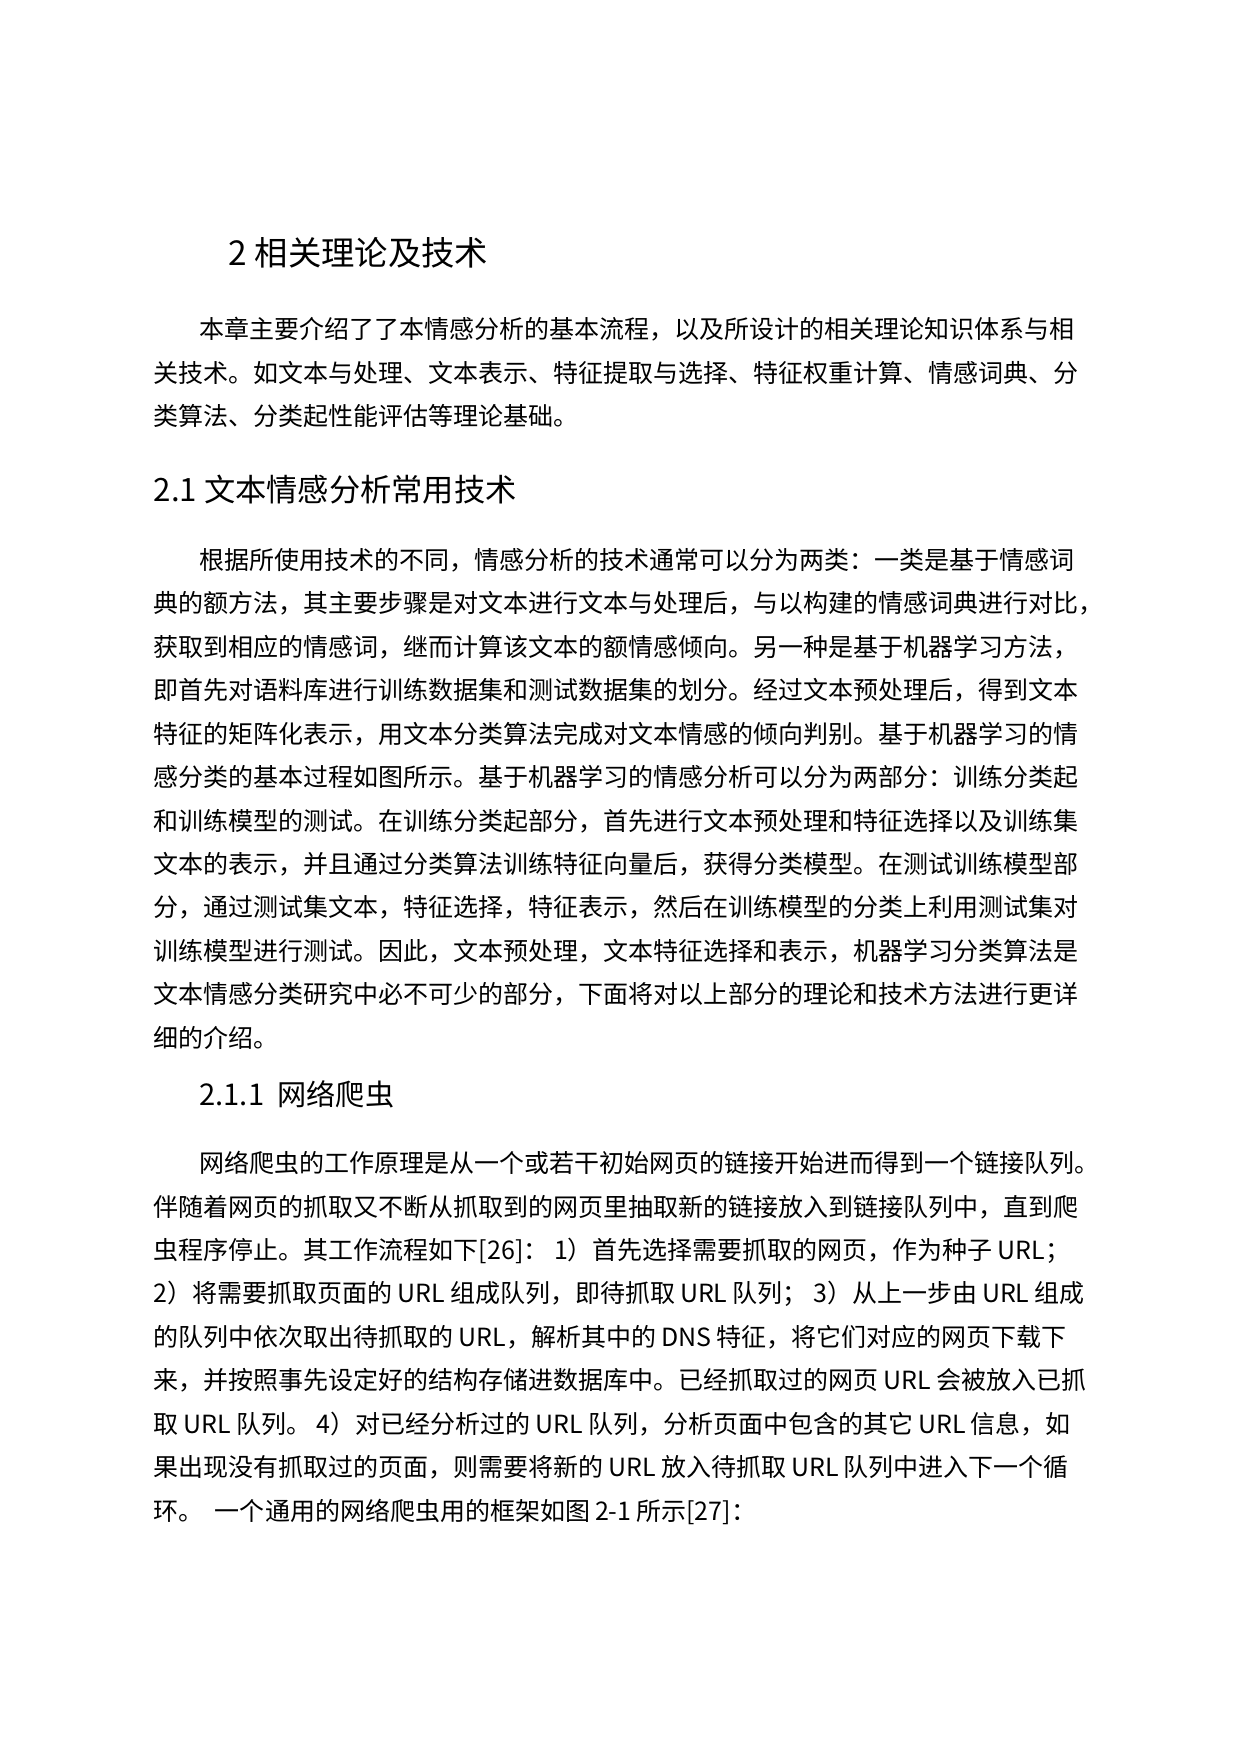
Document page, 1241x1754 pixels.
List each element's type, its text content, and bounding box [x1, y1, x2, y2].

subtitle 2 相关理论及技术 [153, 227, 1087, 275]
text 本章主要介绍了了本情感分析的基本流程，以及所设计的相关理论知识体系与相关技术。如文本与处理、文本表示、特征提取与选择、特征权重计算、情感词典、分类算法、分类起性能评估等理论基础。 [153, 310, 1087, 433]
text 网络爬虫的工作原理是从一个或若干初始网页的链接开始进而得到一个链接队列。伴随着网页的抓取又不断从抓取到的网页里抽取新的链接放入到链接队列中，直到爬虫程序停止。其工作流程如下[26]： 1）首先选择需要抓取的网页，作为种子URL； 2）将需要抓取页面的URL组成队列，即待抓取URL队列； 3）从上一步由URL组成的队列中依次取出待抓取的URL，解析其中的DNS特征，将它们对应的网页下载下来，并按照事先设定好的结构存储进数据库中。已经抓取过的网页URL会被放入已抓取URL队列。 4）对已经分析过的URL队列，分析页面中包含的其它URL信息，如果出现没有抓取过的页面，则需要将新的URL放入待抓取URL队列中进入下一个循环。 一个通用的网络爬虫用的框架如图2-1所示[27]： [153, 1143, 1087, 1527]
subtitle 2.1 文本情感分析常用技术 [153, 465, 1087, 511]
subtitle 2.1.1 网络爬虫 [199, 1072, 1087, 1114]
text 根据所使用技术的不同，情感分析的技术通常可以分为两类：一类是基于情感词典的额方法，其主要步骤是对文本进行文本与处理后，与以构建的情感词典进行对比，获取到相应的情感词，继而计算该文本的额情感倾向。另一种是基于机器学习方法，即首先对语料库进行训练数据集和测试数据集的划分。经过文本预处理后，得到文本特征的矩阵化表示，用文本分类算法完成对文本情感的倾向判别。基于机器学习的情感分类的基本过程如图所示。基于机器学习的情感分析可以分为两部分：训练分类起和训练模型的测试。在训练分类起部分，首先进行文本预处理和特征选择以及训练集文本的表示，并且通过分类算法训练特征向量后，获得分类模型。在测试训练模型部分，通过测试集文本，特征选择，特征表示，然后在训练模型的分类上利用测试集对训练模型进行测试。因此，文本预处理，文本特征选择和表示，机器学习分类算法是文本情感分类研究中必不可少的部分，下面将对以上部分的理论和技术方法进行更详细的介绍。 [153, 540, 1087, 1054]
